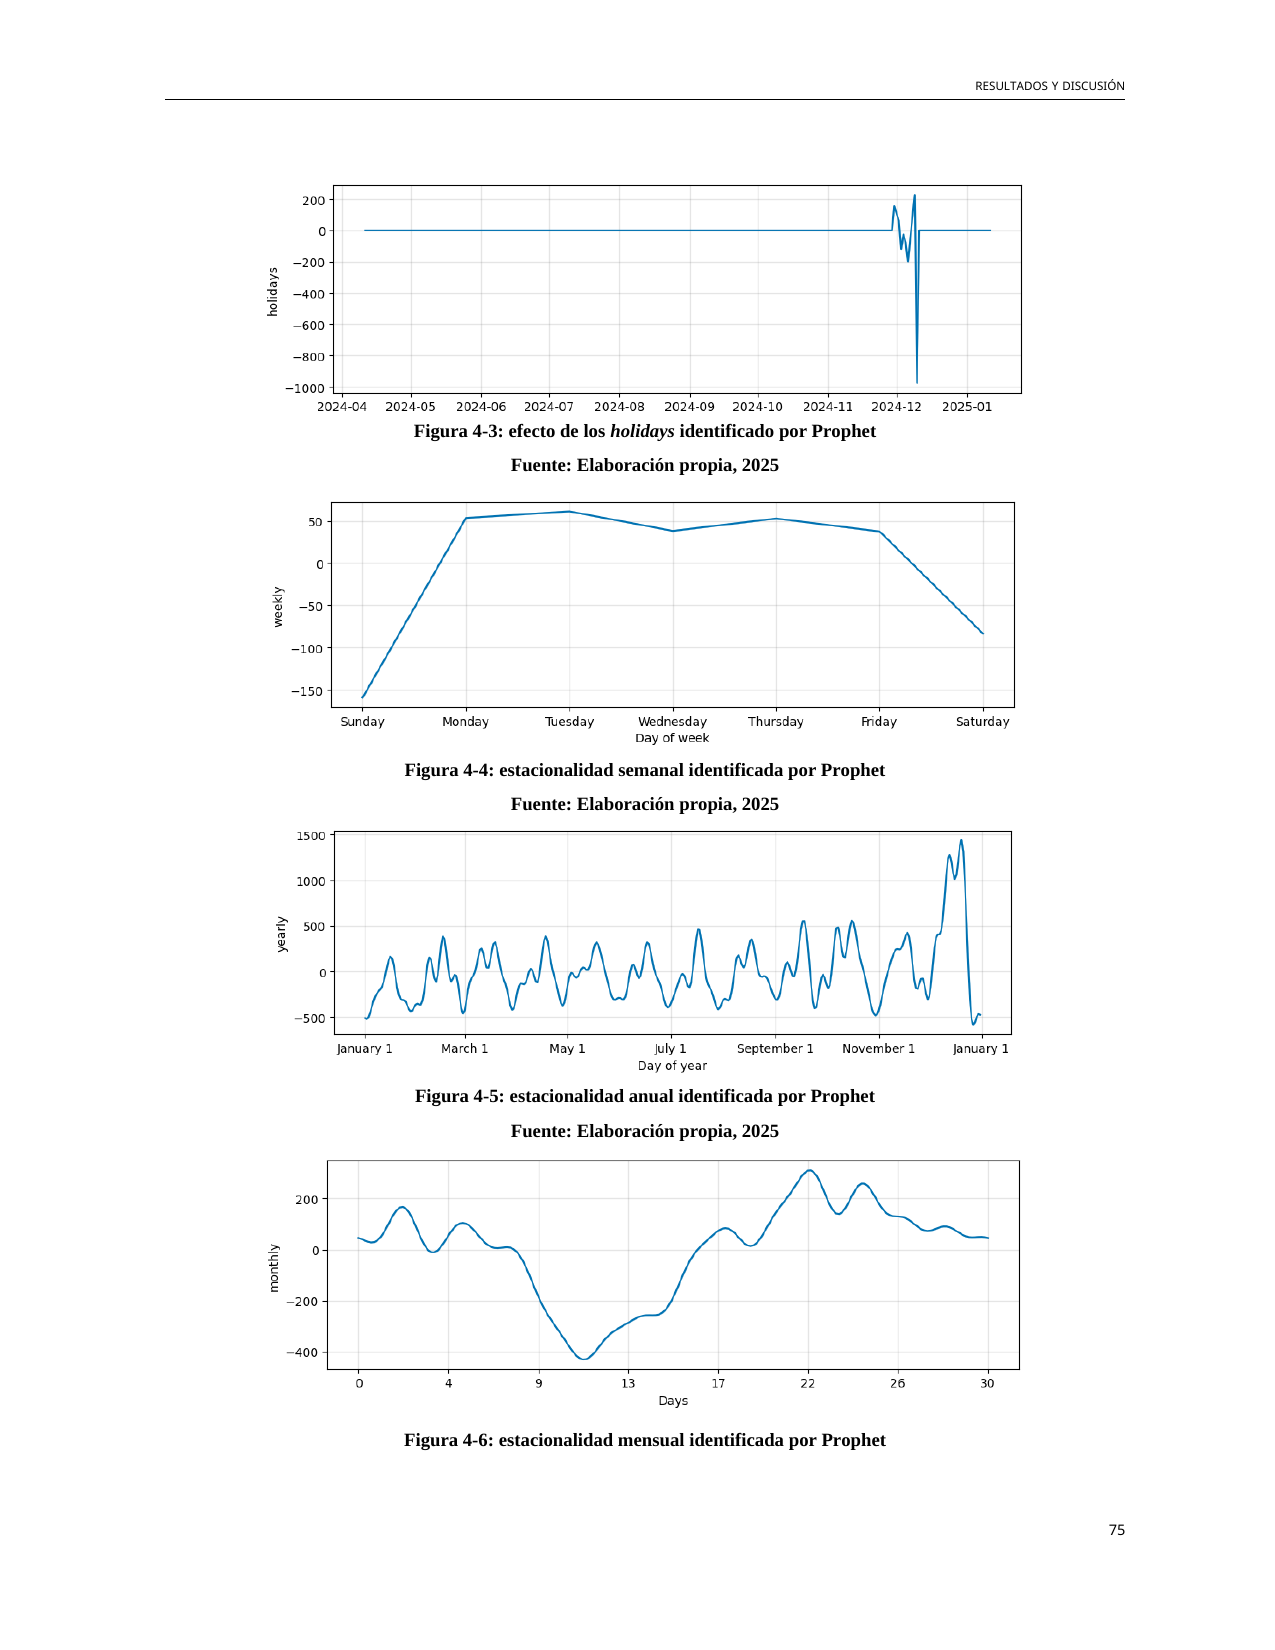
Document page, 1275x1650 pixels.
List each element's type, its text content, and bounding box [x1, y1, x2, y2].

text Figura 4-6: estacionalidad mensual identificada por Prophet [165, 1428, 1125, 1450]
text Figura 4-4: estacionalidad semanal identificada por Prophet [165, 759, 1125, 780]
picture [265, 826, 1025, 1073]
text Figura 4-5: estacionalidad anual identificada por Prophet [165, 1085, 1125, 1107]
text Figura 4-3: efecto de los holidays identificado por Prophet [165, 420, 1125, 442]
picture [265, 1153, 1025, 1416]
text Fuente: Elaboración propia, 2025 [165, 1119, 1125, 1141]
text Fuente: Elaboración propia, 2025 [165, 793, 1125, 814]
text Fuente: Elaboración propia, 2025 [165, 454, 1125, 476]
picture [259, 177, 1031, 415]
picture [266, 488, 1024, 754]
